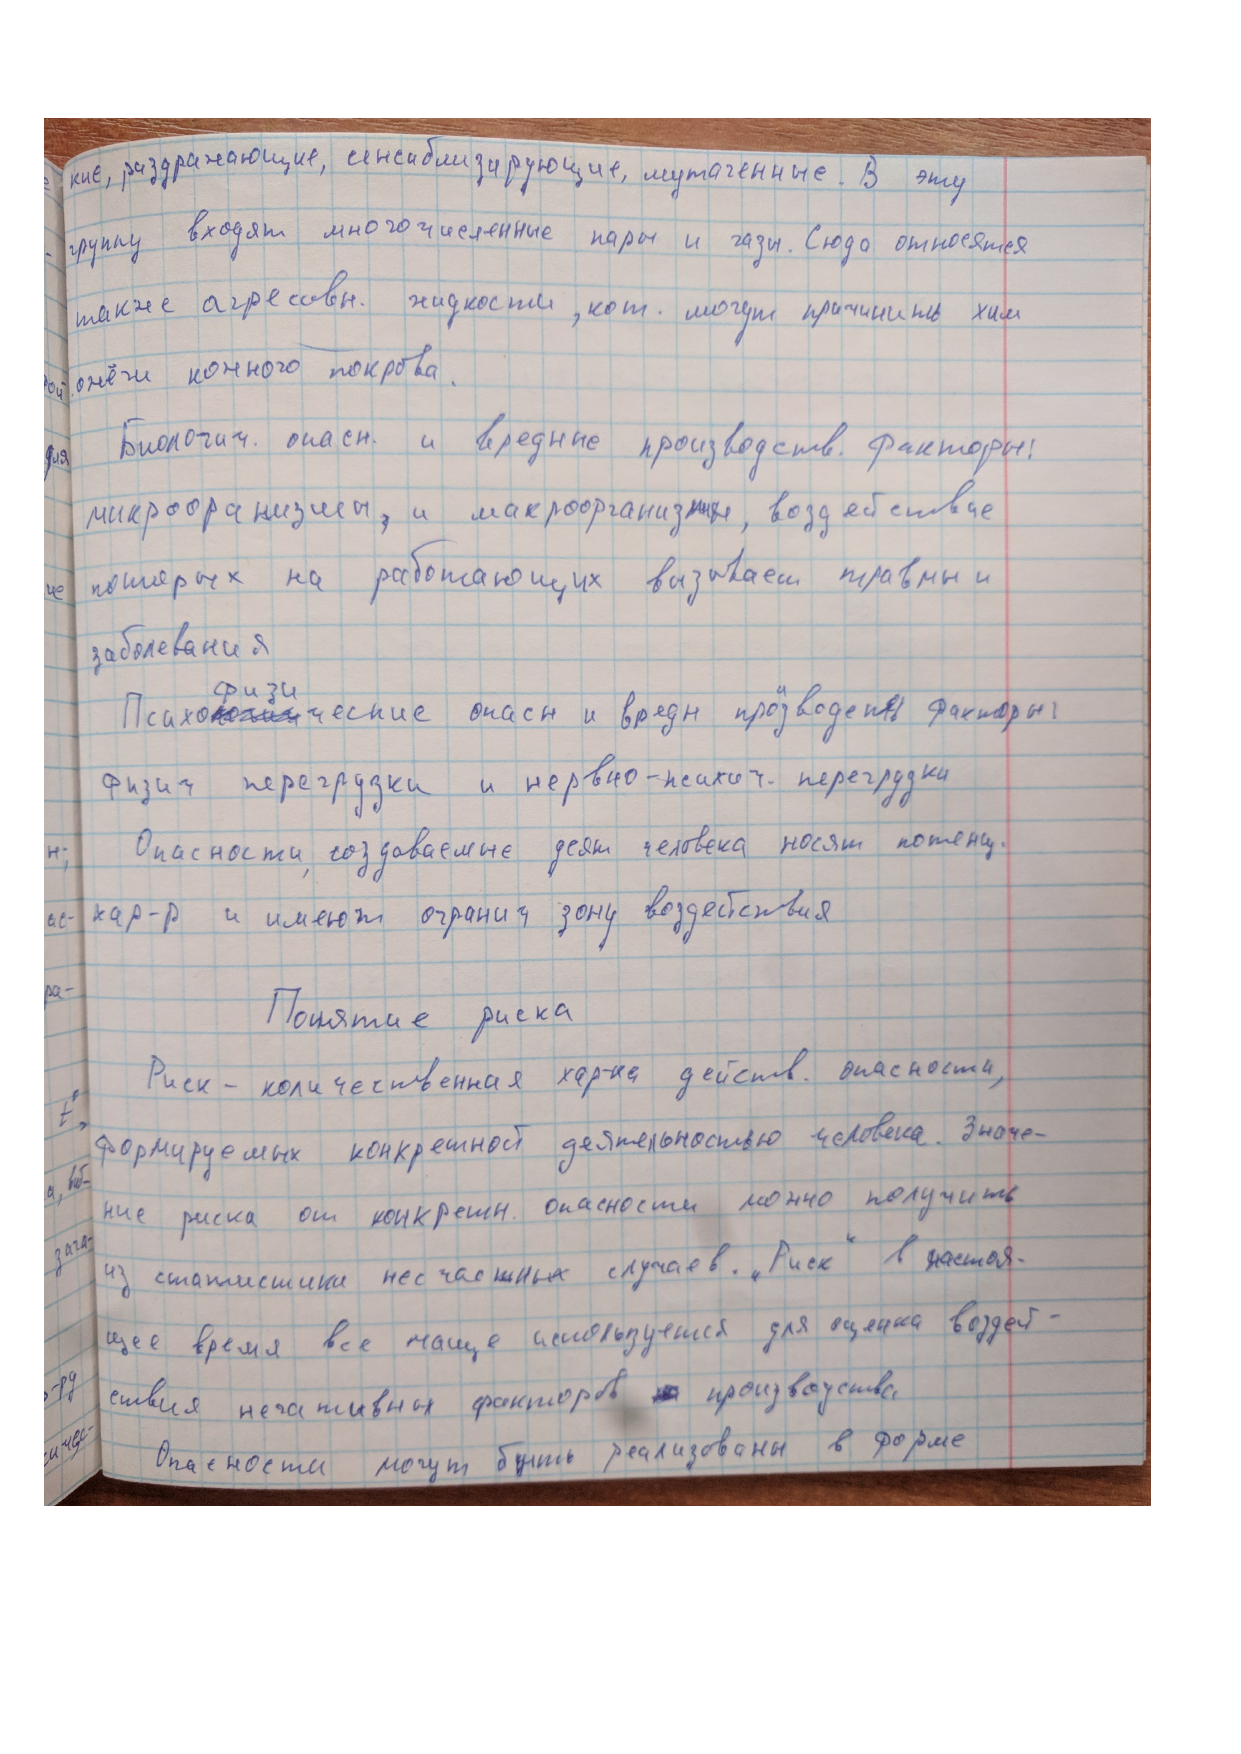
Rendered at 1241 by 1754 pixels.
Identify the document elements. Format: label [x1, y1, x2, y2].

picture [44, 118, 1151, 1506]
